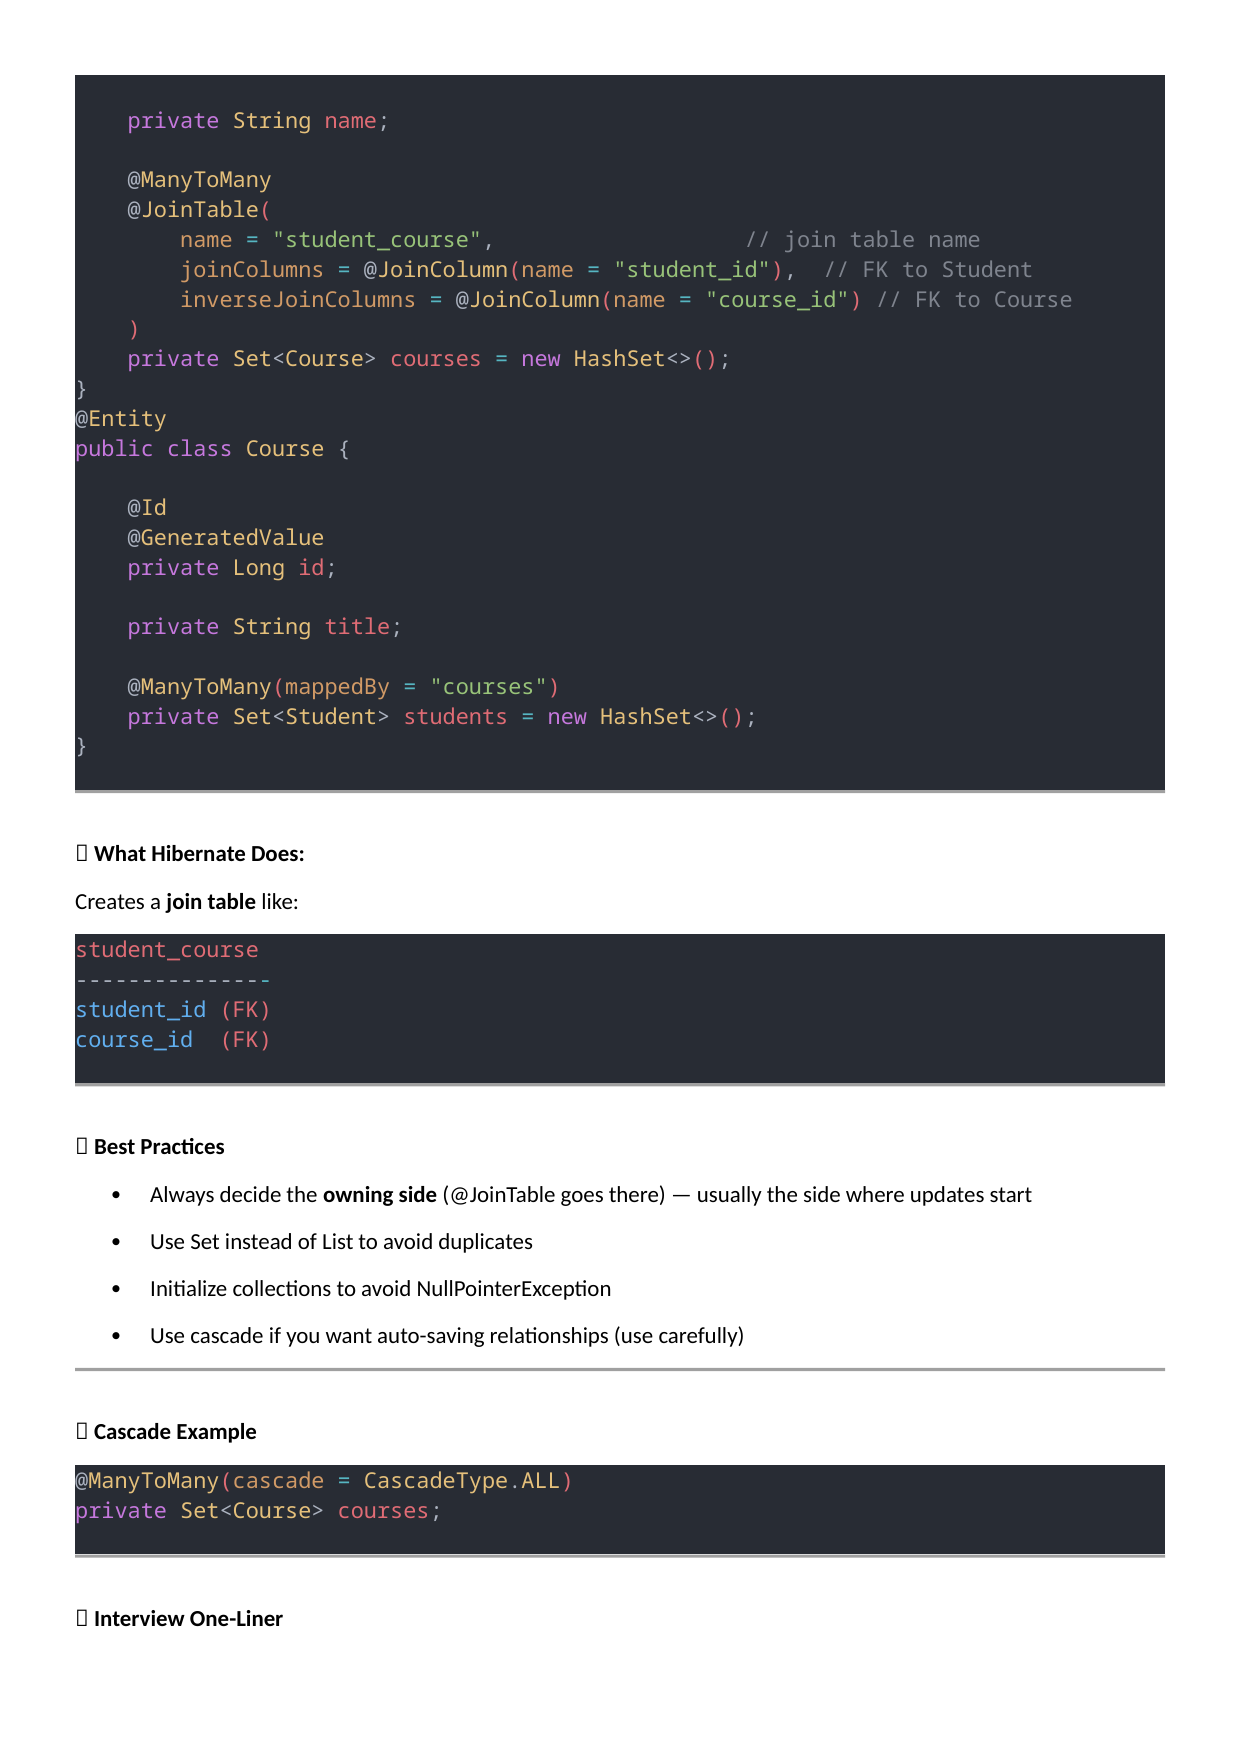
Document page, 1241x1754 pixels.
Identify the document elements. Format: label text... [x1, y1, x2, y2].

text 🧠 Interview One-Liner [75, 1601, 1165, 1633]
list Initialize collections to avoid NullPointerException [112, 1274, 1165, 1302]
text } [75, 373, 1165, 403]
text private String name; [75, 105, 1165, 134]
text } [75, 730, 1165, 760]
text @Entity [75, 403, 1165, 432]
text private String title; [75, 611, 1165, 641]
text private Set<Course> courses = new HashSet<>(); [75, 343, 1165, 373]
text private Set<Course> courses; [75, 1495, 1165, 1525]
text @GeneratedValue [75, 522, 1165, 552]
text Creates a join table like: [75, 887, 1165, 915]
text 🔄 Cascade Example [75, 1415, 1165, 1446]
text course_id (FK) [75, 1023, 1165, 1053]
list Use Set instead of List to avoid duplicates [112, 1227, 1165, 1255]
text ✅ Best Practices [75, 1130, 1165, 1161]
text public class Course { [75, 432, 1165, 462]
list Always decide the owning side (@JoinTable goes there) — usually the side where updates start [112, 1180, 1165, 1208]
text student_id (FK) [75, 994, 1165, 1023]
list Use cascade if you want auto-saving relationships (use carefully) [112, 1321, 1165, 1349]
text private Long id; [75, 552, 1165, 581]
text student_course [75, 934, 1165, 964]
text ) [75, 313, 1165, 343]
text @ManyToMany(cascade = CascadeType.ALL) [75, 1465, 1165, 1495]
text 🔁 What Hibernate Does: [75, 837, 1165, 868]
text @Id [75, 492, 1165, 522]
text name = "student_course", // join table name [75, 224, 1165, 254]
text @ManyToMany [75, 164, 1165, 194]
text inverseJoinColumns = @JoinColumn(name = "course_id") // FK to Course [75, 283, 1165, 313]
text @ManyToMany(mappedBy = "courses") [75, 671, 1165, 701]
text joinColumns = @JoinColumn(name = "student_id"), // FK to Student [75, 254, 1165, 283]
text private Set<Student> students = new HashSet<>(); [75, 701, 1165, 730]
text @JoinTable( [75, 194, 1165, 224]
text --------------- [75, 964, 1165, 994]
